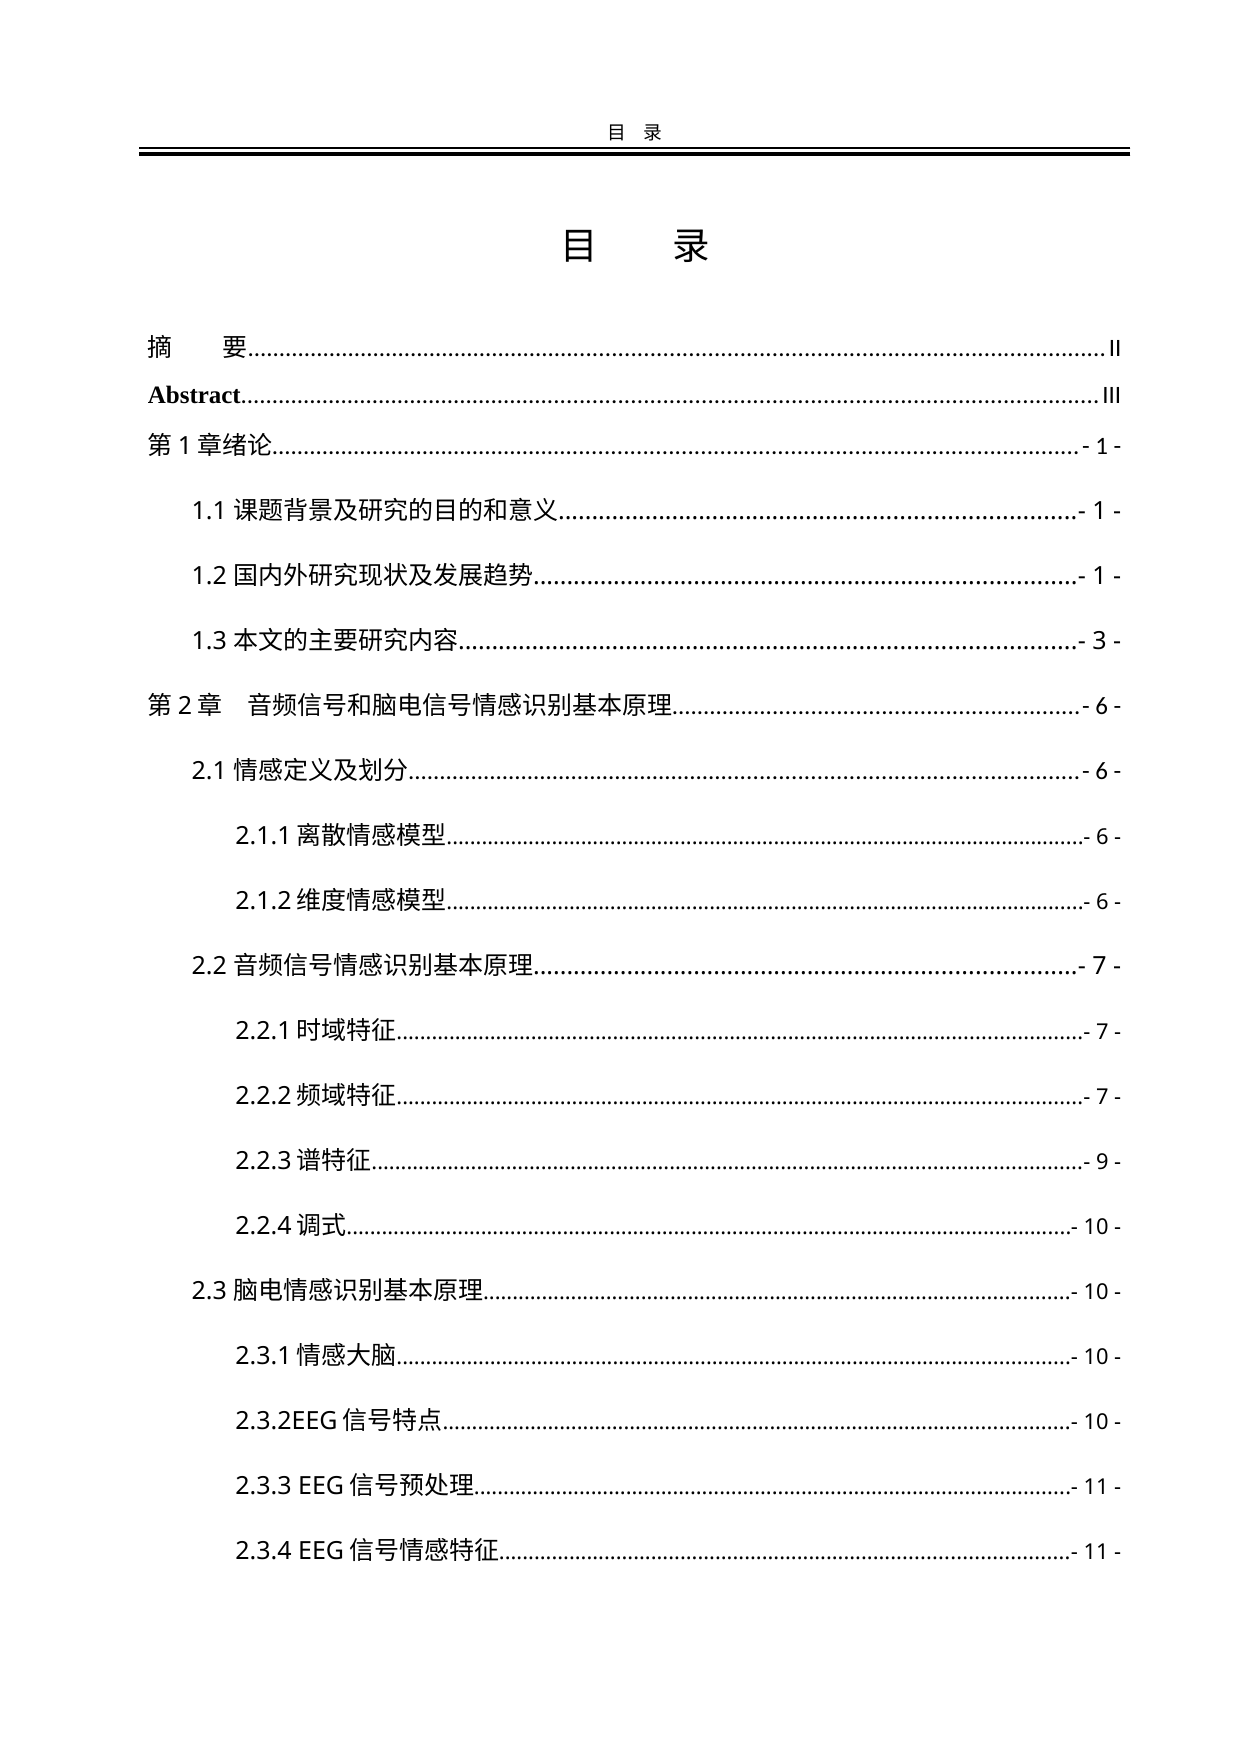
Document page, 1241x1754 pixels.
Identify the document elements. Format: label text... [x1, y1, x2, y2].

text 2.2.1时域特征 - 7 - [235, 996, 1122, 1061]
text 2.3.1情感大脑 - 10 - [235, 1321, 1122, 1386]
text 2.2.3谱特征 - 9 - [235, 1126, 1122, 1191]
text 2.3.4 EEG信号情感特征 - 11 - [235, 1516, 1122, 1581]
text 2.1 情感定义及划分 - 6 - [191, 736, 1122, 801]
text 2.3.3 EEG信号预处理 - 11 - [235, 1451, 1122, 1516]
text 1.2 国内外研究现状及发展趋势 - 1 - [191, 541, 1122, 606]
text 第2章 音频信号和脑电信号情感识别基本原理 - 6 - [148, 671, 1122, 736]
text 2.1.2维度情感模型 - 6 - [235, 866, 1122, 931]
text 2.2.4调式 - 10 - [235, 1191, 1122, 1256]
text 1.1 课题背景及研究的目的和意义 - 1 - [191, 476, 1122, 541]
text 2.2.2频域特征 - 7 - [235, 1061, 1122, 1126]
text 2.3.2EEG信号特点 - 10 - [235, 1386, 1122, 1451]
text 1.3 本文的主要研究内容 - 3 - [191, 606, 1122, 671]
text 2.2 音频信号情感识别基本原理 - 7 - [191, 931, 1122, 996]
text 2.1.1离散情感模型 - 6 - [235, 801, 1122, 866]
text 第1章绪论 - 1 - [148, 411, 1122, 476]
text 目 录 [148, 211, 1122, 276]
text 摘 要 II [148, 313, 1122, 378]
text 2.3 脑电情感识别基本原理 - 10 - [191, 1256, 1122, 1321]
text Abstract III [148, 378, 1122, 411]
